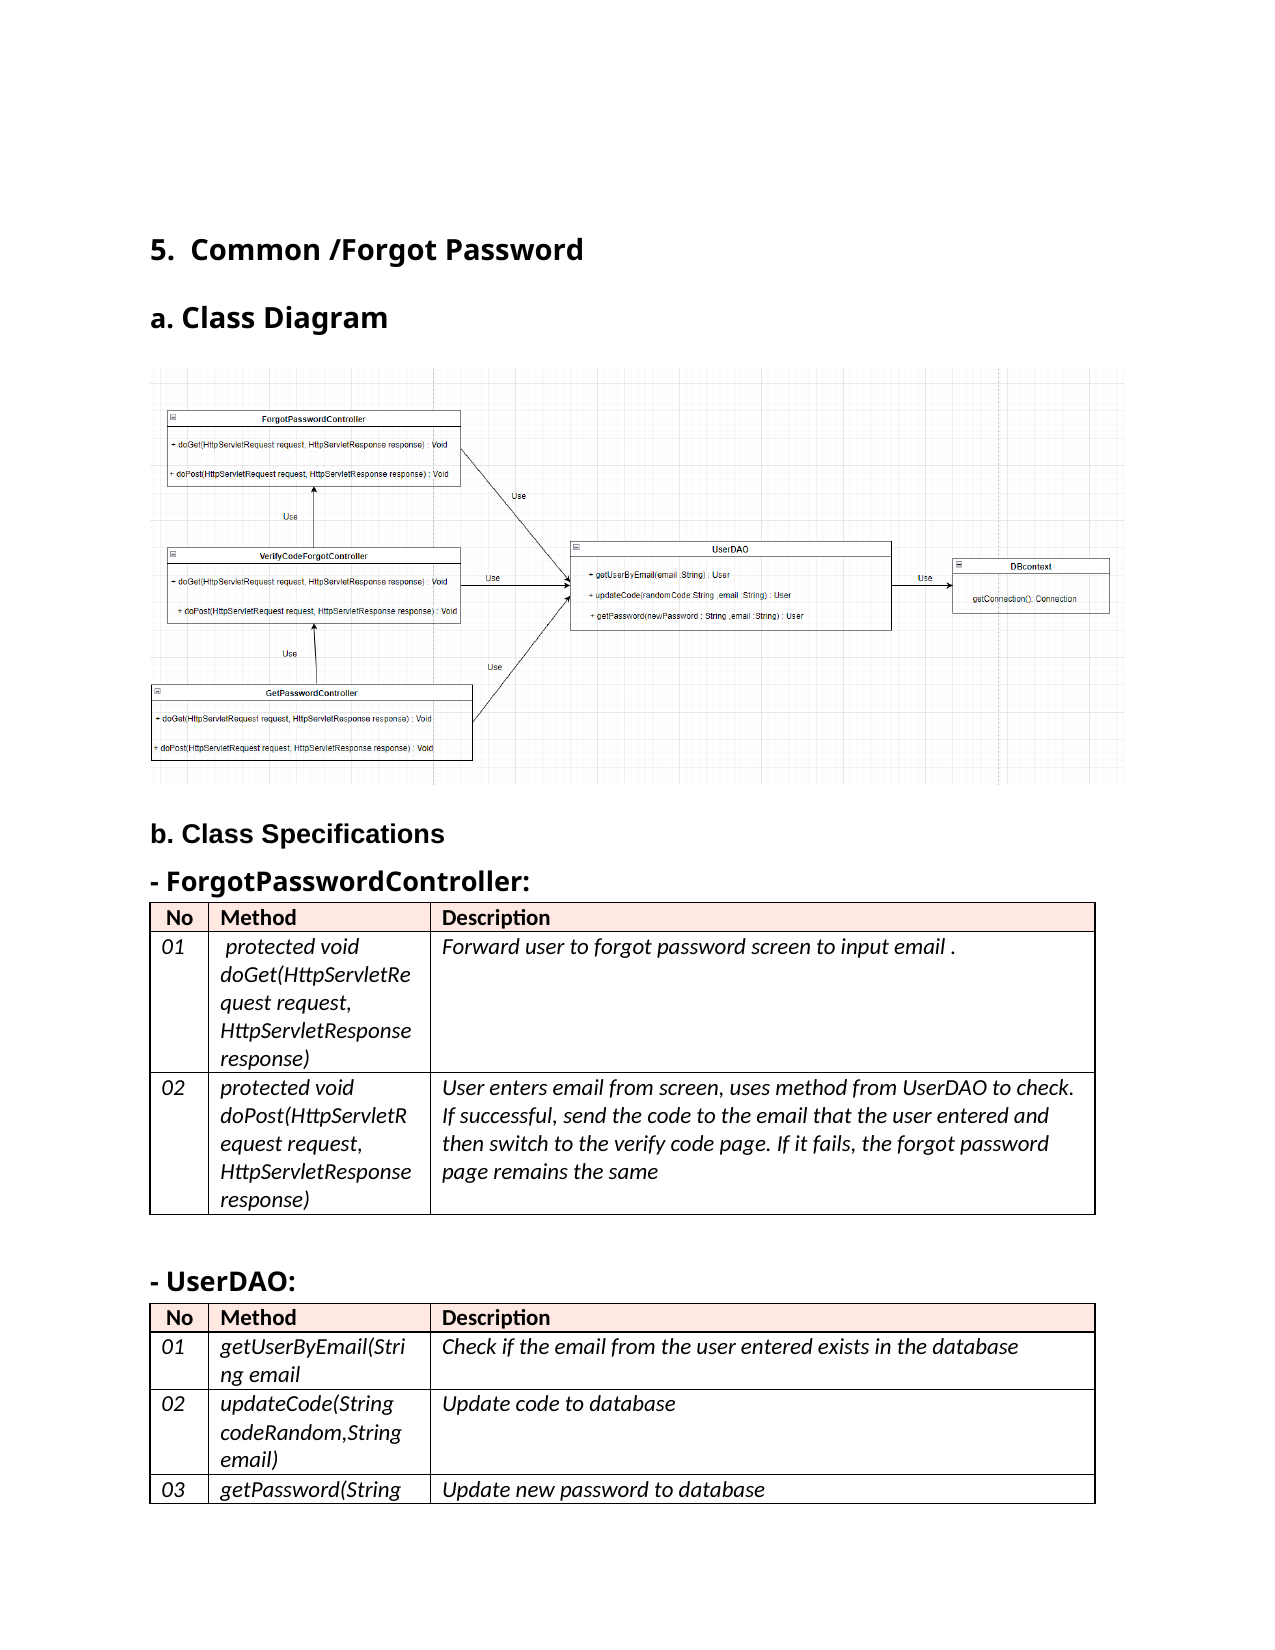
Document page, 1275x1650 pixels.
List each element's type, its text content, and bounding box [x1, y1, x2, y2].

table_cell 02 [151, 1390, 208, 1474]
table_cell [209, 1475, 430, 1503]
table_cell 02 [151, 1073, 208, 1213]
subtitle - ForgotPasswordController: [150, 862, 1124, 899]
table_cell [431, 1475, 1094, 1503]
table_cell 03 [151, 1475, 208, 1503]
table_cell 01 [151, 1333, 208, 1388]
table_cell 01 [151, 932, 208, 1072]
subtitle a. Class Diagram [150, 297, 1124, 337]
table_cell User enters email from screen, uses method from UserDAO to check. If successful, send the code to the email that the user entered and then switch to the verify code page. If it fails, the forgot password page remains the same [431, 1073, 1094, 1213]
table_header No [151, 903, 208, 931]
table_cell Check if the email from the user entered exists in the database [431, 1333, 1094, 1388]
table_cell protected void doGet(HttpServletRequest request, HttpServletResponse response) [209, 932, 430, 1072]
table_header No [151, 1304, 208, 1331]
subtitle b. Class Specifications [150, 818, 1124, 849]
subtitle - UserDAO: [150, 1263, 1124, 1299]
table_header Method [209, 1304, 430, 1331]
table_header Description [431, 1304, 1094, 1331]
table_cell updateCode(String codeRandom,String email) [209, 1390, 430, 1474]
subtitle 5. Common /Forgot Password [150, 229, 1124, 269]
table_header Description [431, 903, 1094, 931]
table_cell Forward user to forgot password screen to input email . [431, 932, 1094, 1072]
table_cell Update code to database [431, 1390, 1094, 1474]
picture [150, 368, 1125, 785]
table_header Method [209, 903, 430, 931]
table_cell getUserByEmail(String email [209, 1333, 430, 1388]
table_cell protected void doPost(HttpServletRequest request, HttpServletResponse response) [209, 1073, 430, 1213]
